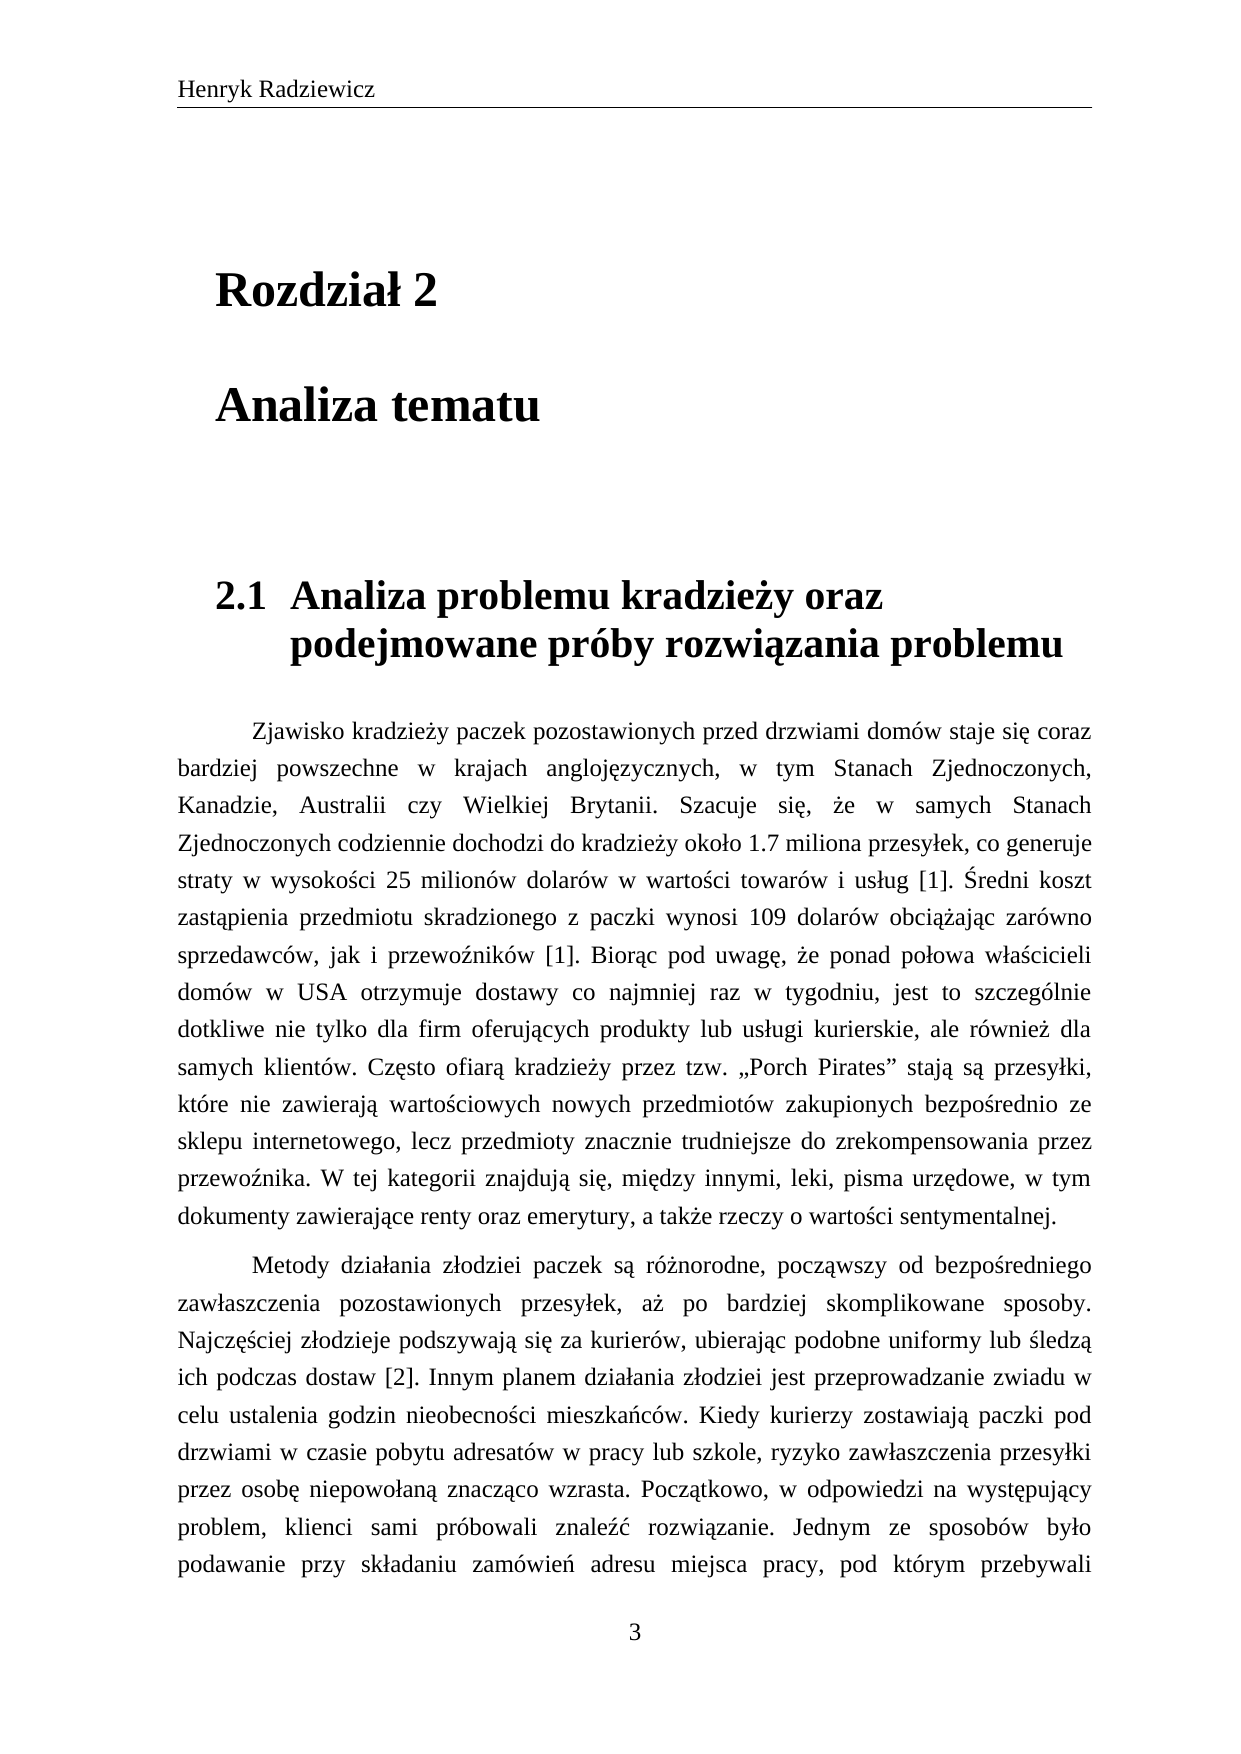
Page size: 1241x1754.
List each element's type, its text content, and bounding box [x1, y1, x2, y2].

text Zjawisko kradzieży paczek pozostawionych przed drzwiami domów staje się coraz bardziej powszechne w krajach anglojęzycznych, w tym Stanach Zjednoczonych, Kanadzie, Australii czy Wielkiej Brytanii. Szacuje się, że w samych Stanach Zjednoczonych codziennie dochodzi do kradzieży około 1.7 miliona przesyłek, co generuje straty w wysokości 25 milionów dolarów w wartości towarów i usług [1]. Średni koszt zastąpienia przedmiotu skradzionego z paczki wynosi 109 dolarów obciążając zarówno sprzedawców, jak i przewoźników [1]. Biorąc pod uwagę, że ponad połowa właścicieli domów w USA otrzymuje dostawy co najmniej raz w tygodniu, jest to szczególnie dotkliwe nie tylko dla firm oferujących produkty lub usługi kurierskie, ale również dla samych klientów. Często ofiarą kradzieży przez tzw. „Porch Pirates” stają są przesyłki, które nie zawierają wartościowych nowych przedmiotów zakupionych bezpośrednio ze sklepu internetowego, lecz przedmioty znacznie trudniejsze do zrekompensowania przez przewoźnika. W tej kategorii znajdują się, między innymi, leki, pisma urzędowe, w tym dokumenty zawierające renty oraz emerytury, a także rzeczy o wartości sentymentalnej. [177, 716, 1092, 1229]
subtitle Analiza problemu kradzieży oraz podejmowane próby rozwiązania problemu [215, 570, 1092, 666]
subtitle Rozdział 2 Analiza tematu [215, 260, 1092, 433]
